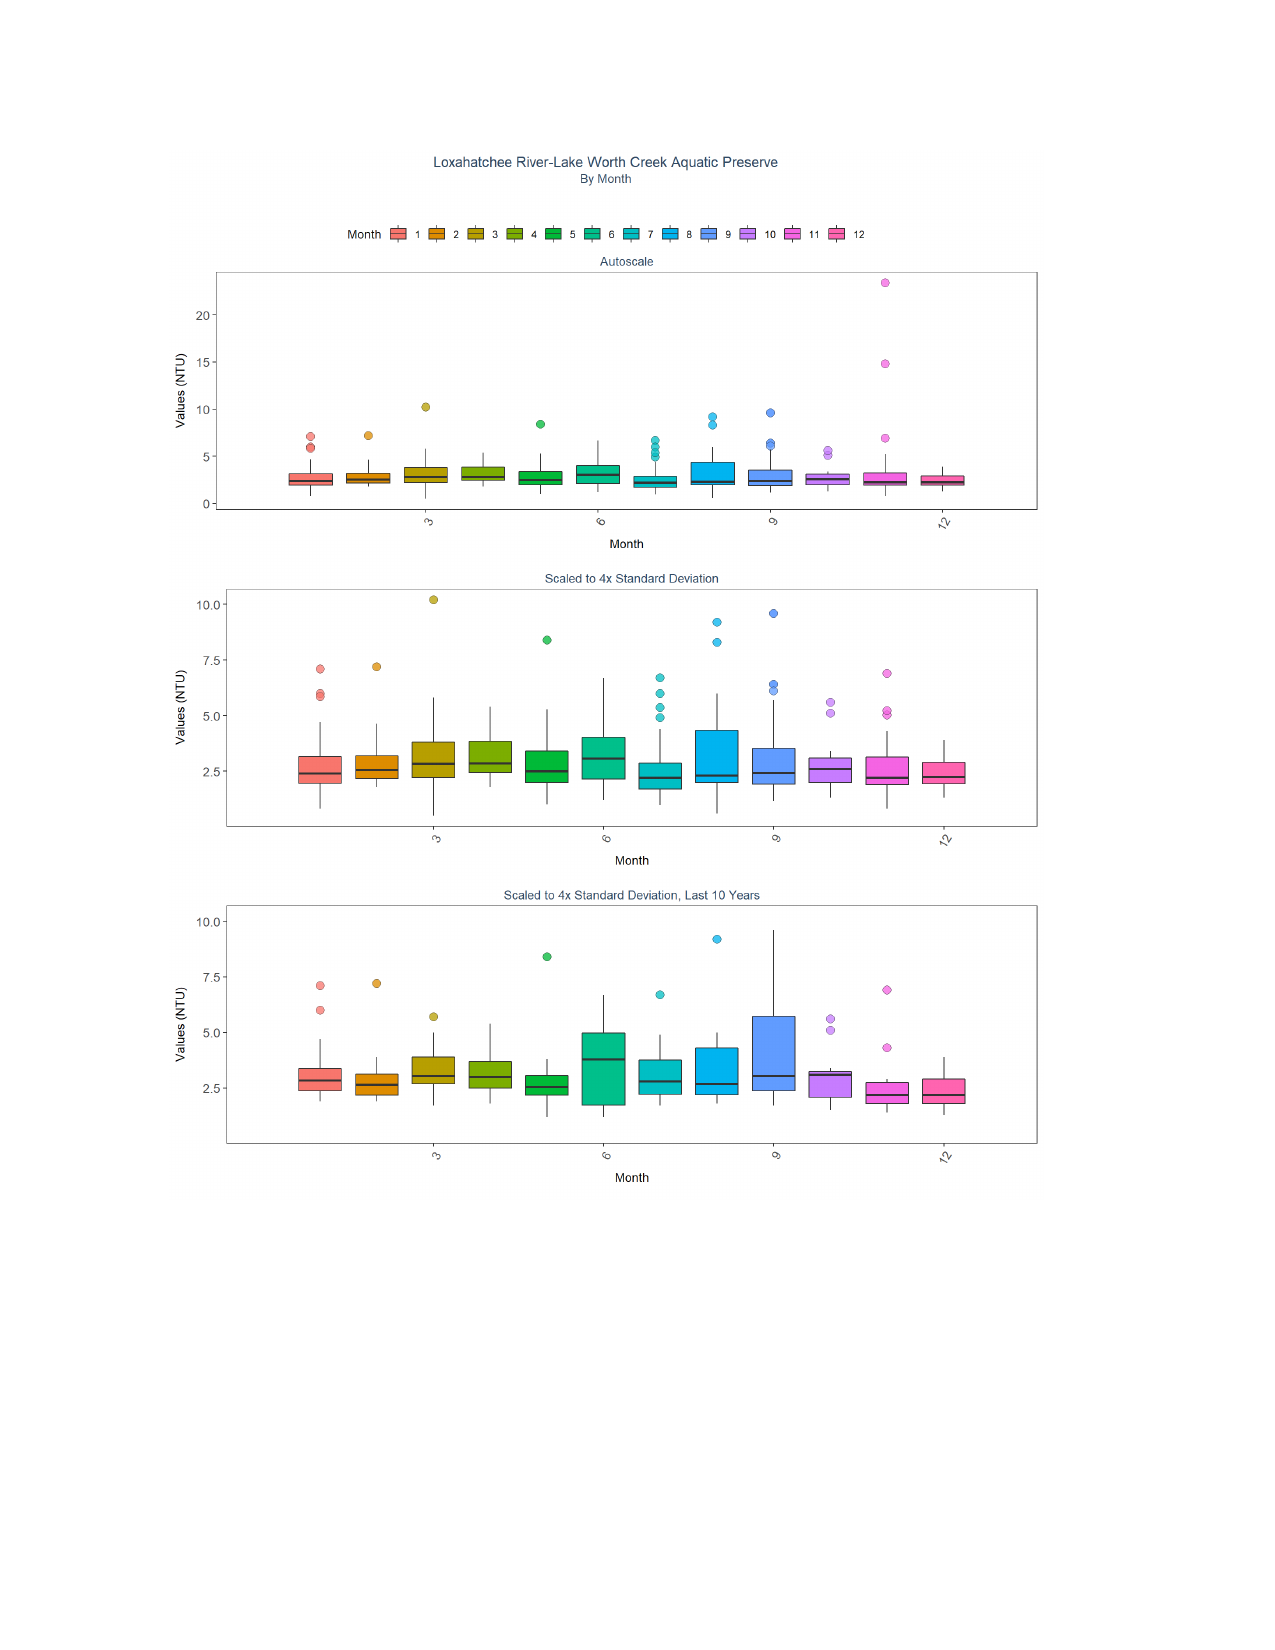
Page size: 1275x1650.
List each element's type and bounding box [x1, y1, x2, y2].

picture [168, 150, 1044, 1200]
